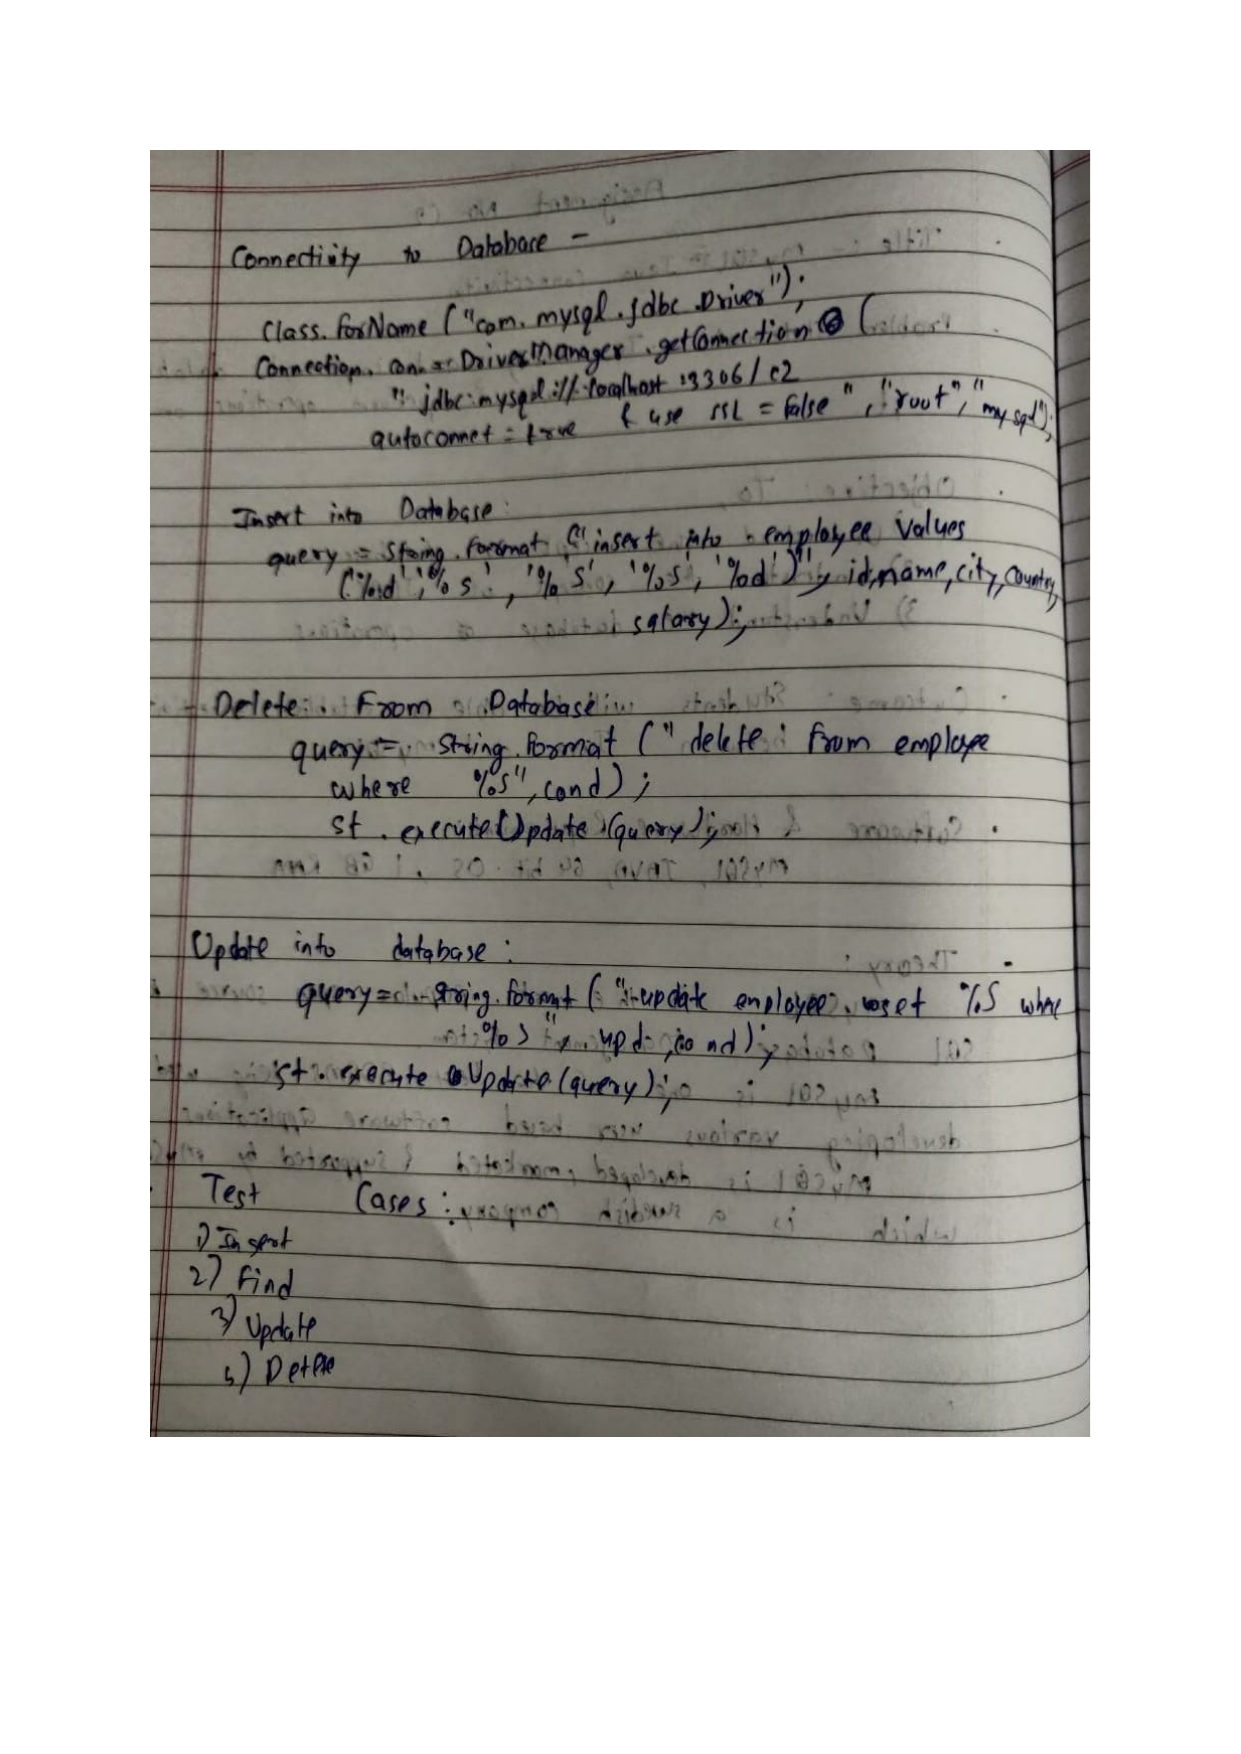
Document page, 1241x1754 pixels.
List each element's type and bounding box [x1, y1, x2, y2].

picture [150, 150, 1091, 1437]
